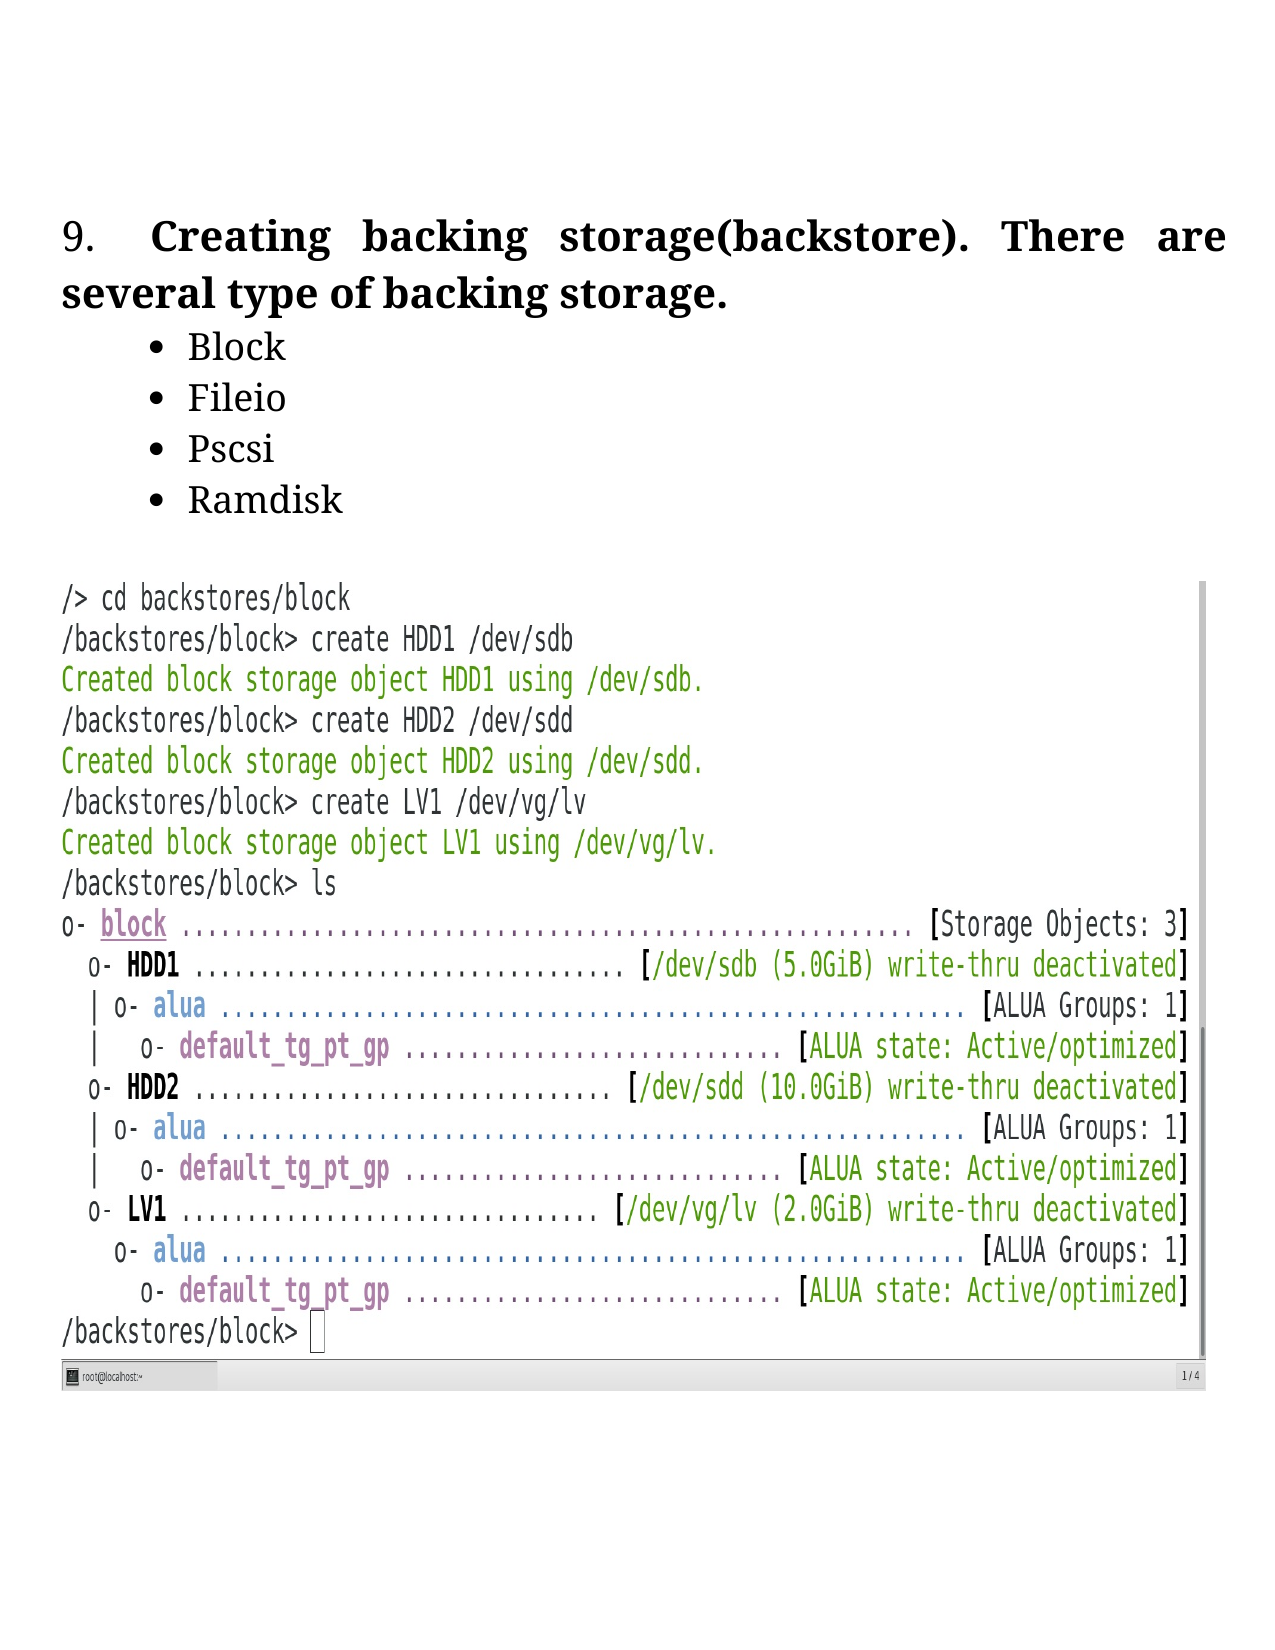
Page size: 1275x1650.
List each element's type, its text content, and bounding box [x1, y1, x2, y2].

list Block [150, 320, 1228, 371]
list Pscsi [150, 422, 1228, 473]
list Ramdisk [150, 473, 1228, 524]
list Fileio [150, 371, 1228, 422]
list Creating backing storage(backstore). There are several type of backing storage. [61, 207, 1228, 320]
picture [61, 581, 1206, 1391]
